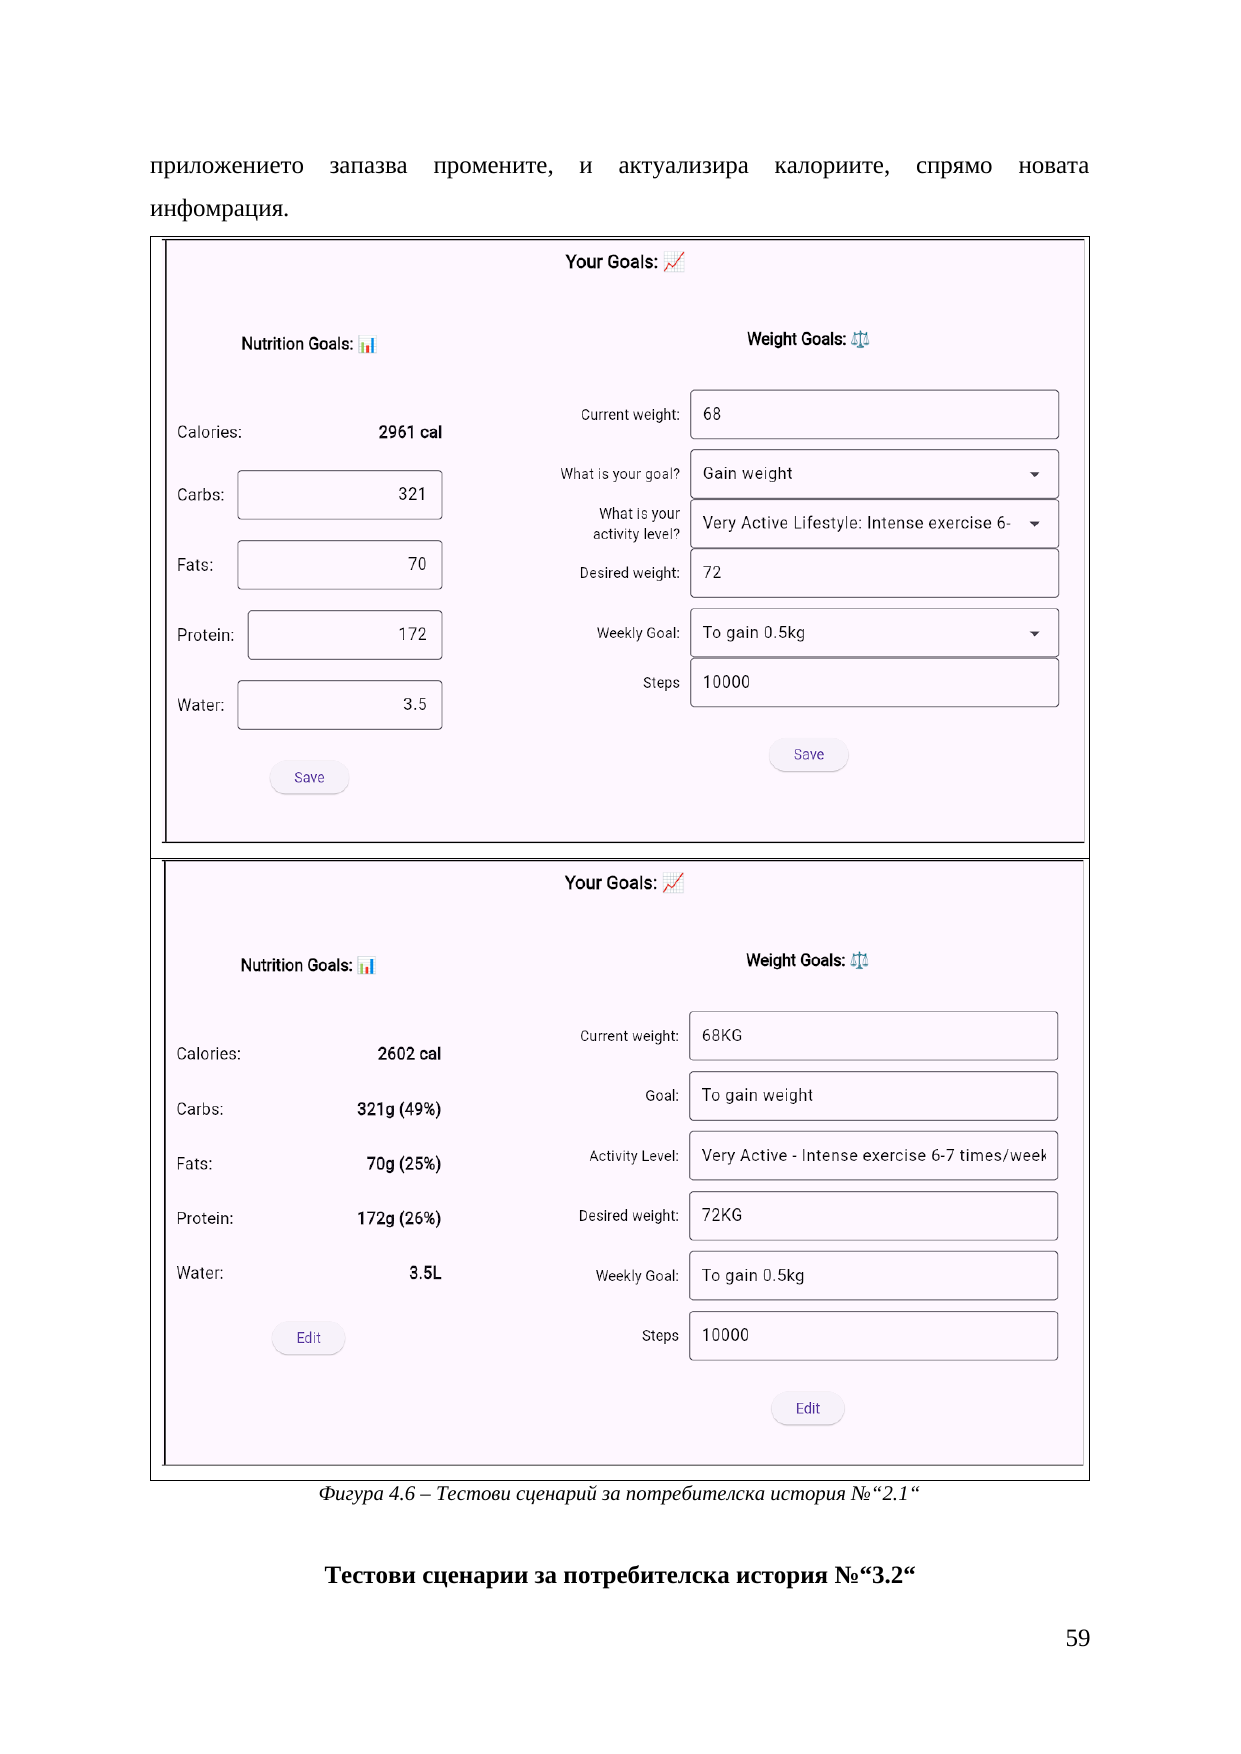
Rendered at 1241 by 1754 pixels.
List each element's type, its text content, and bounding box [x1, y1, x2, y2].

text Тестови сценарии за потребителска история №“3.2“ [150, 1560, 1090, 1588]
table_header [151, 237, 1089, 858]
text Фигура 4.6 – Тестови сценарий за потребителска история №“2.1“ [150, 1481, 1090, 1504]
picture [161, 859, 1084, 1466]
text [150, 150, 1090, 222]
table_cell [151, 859, 1089, 1479]
picture [161, 237, 1085, 844]
